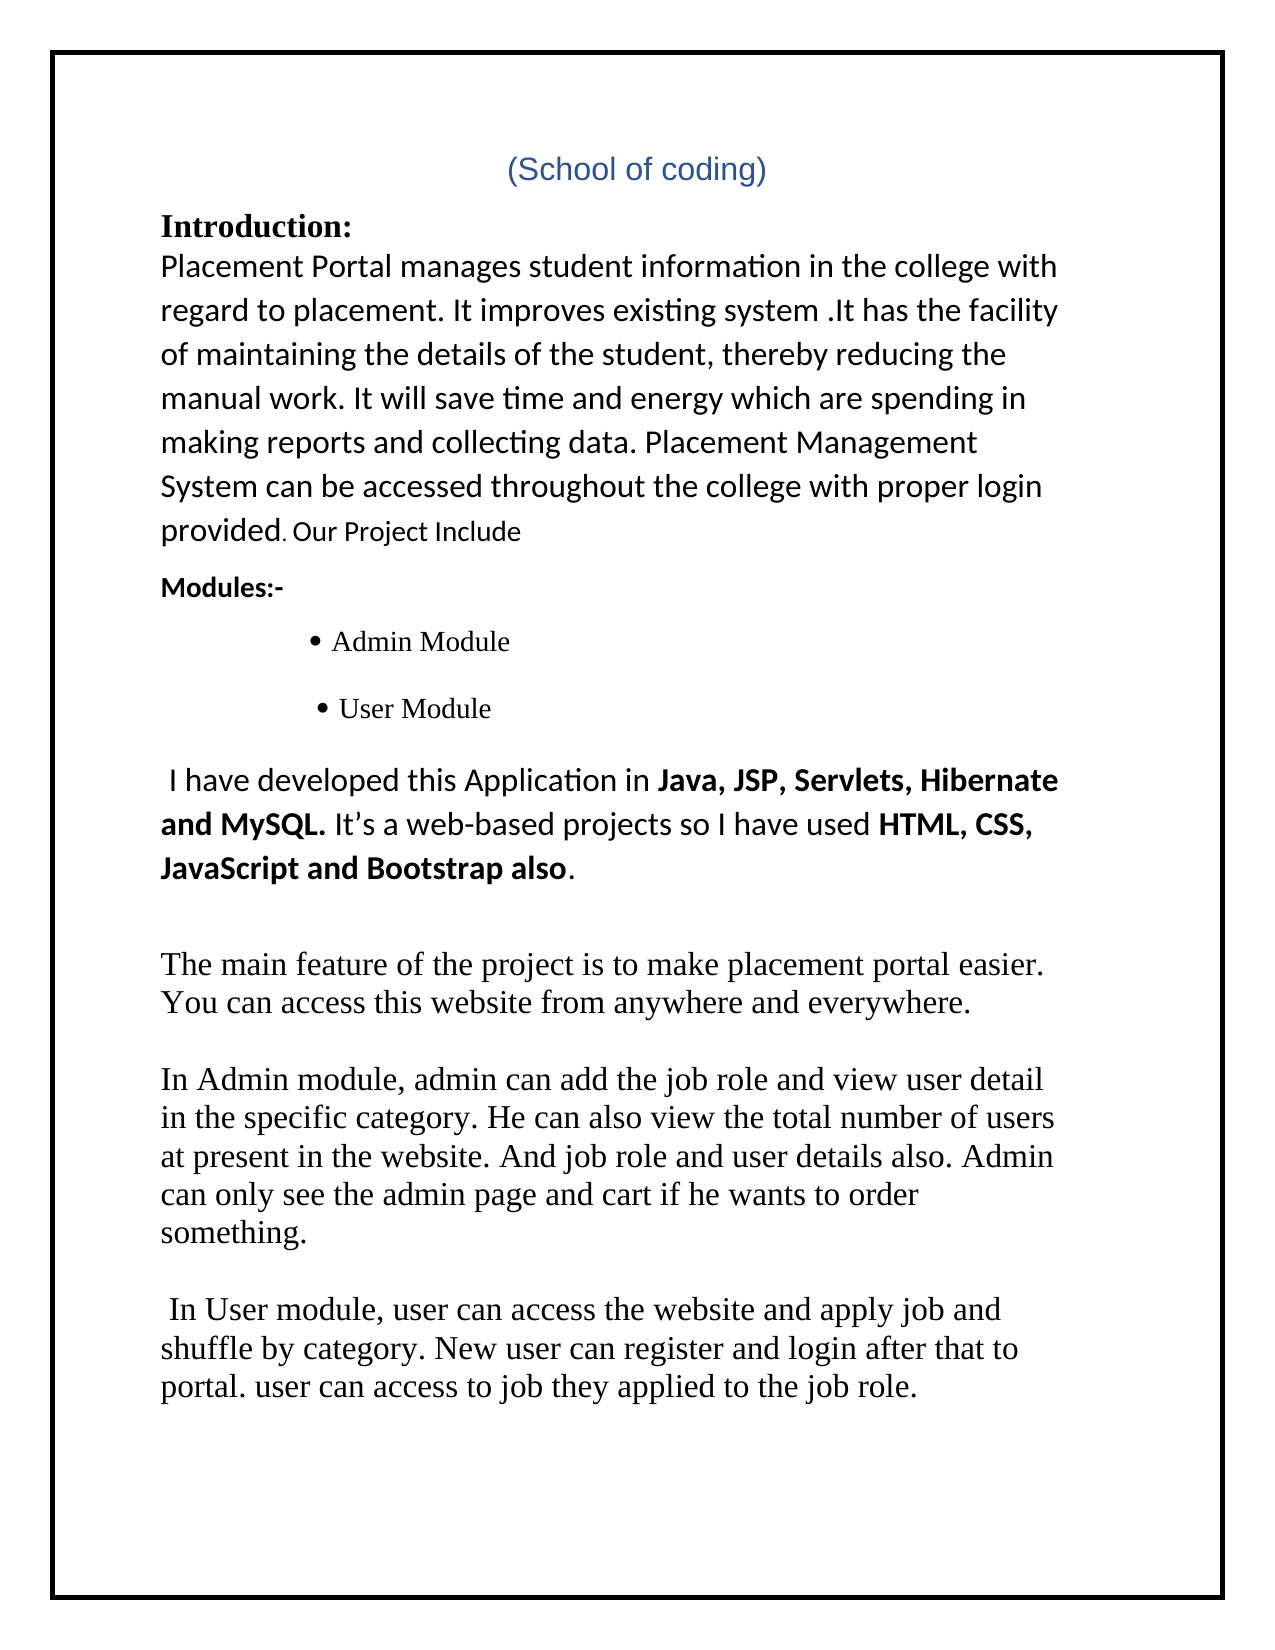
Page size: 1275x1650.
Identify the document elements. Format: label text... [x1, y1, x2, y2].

text Placement Portal manages student information in the college with regard to placement. It improves existing system .It has the facility of maintaining the details of the student, thereby reducing the manual work. It will save time and energy which are spending in making reports and collecting data. Placement Management System can be accessed throughout the college with proper login provided. Our Project Include [160, 245, 1065, 549]
text Modules:- [160, 569, 1065, 605]
text (School of coding) [333, 150, 941, 187]
text I have developed this Application in Java, JSP, Servlets, Hibernate and MySQL. It’s a web-based projects so I have used HTML, CSS, JavaScript and Bootstrap also. [160, 759, 1079, 887]
subtitle Introduction: [160, 207, 1125, 245]
list Admin Module [310, 624, 1125, 658]
text In Admin module, admin can add the job role and view user detail in the specific category. He can also view the total number of users at present in the website. And job role and user details also. Admin can only see the admin page and cart if he wants to order something. [160, 1059, 1069, 1251]
list User Module [318, 692, 1125, 725]
text In User module, user can access the website and apply job and shuffle by category. New user can register and login after that to portal. user can access to job they applied to the job role. [160, 1289, 1068, 1404]
text The main feature of the project is to make placement portal easier. You can access this website from anywhere and everywhere. [160, 944, 1053, 1021]
